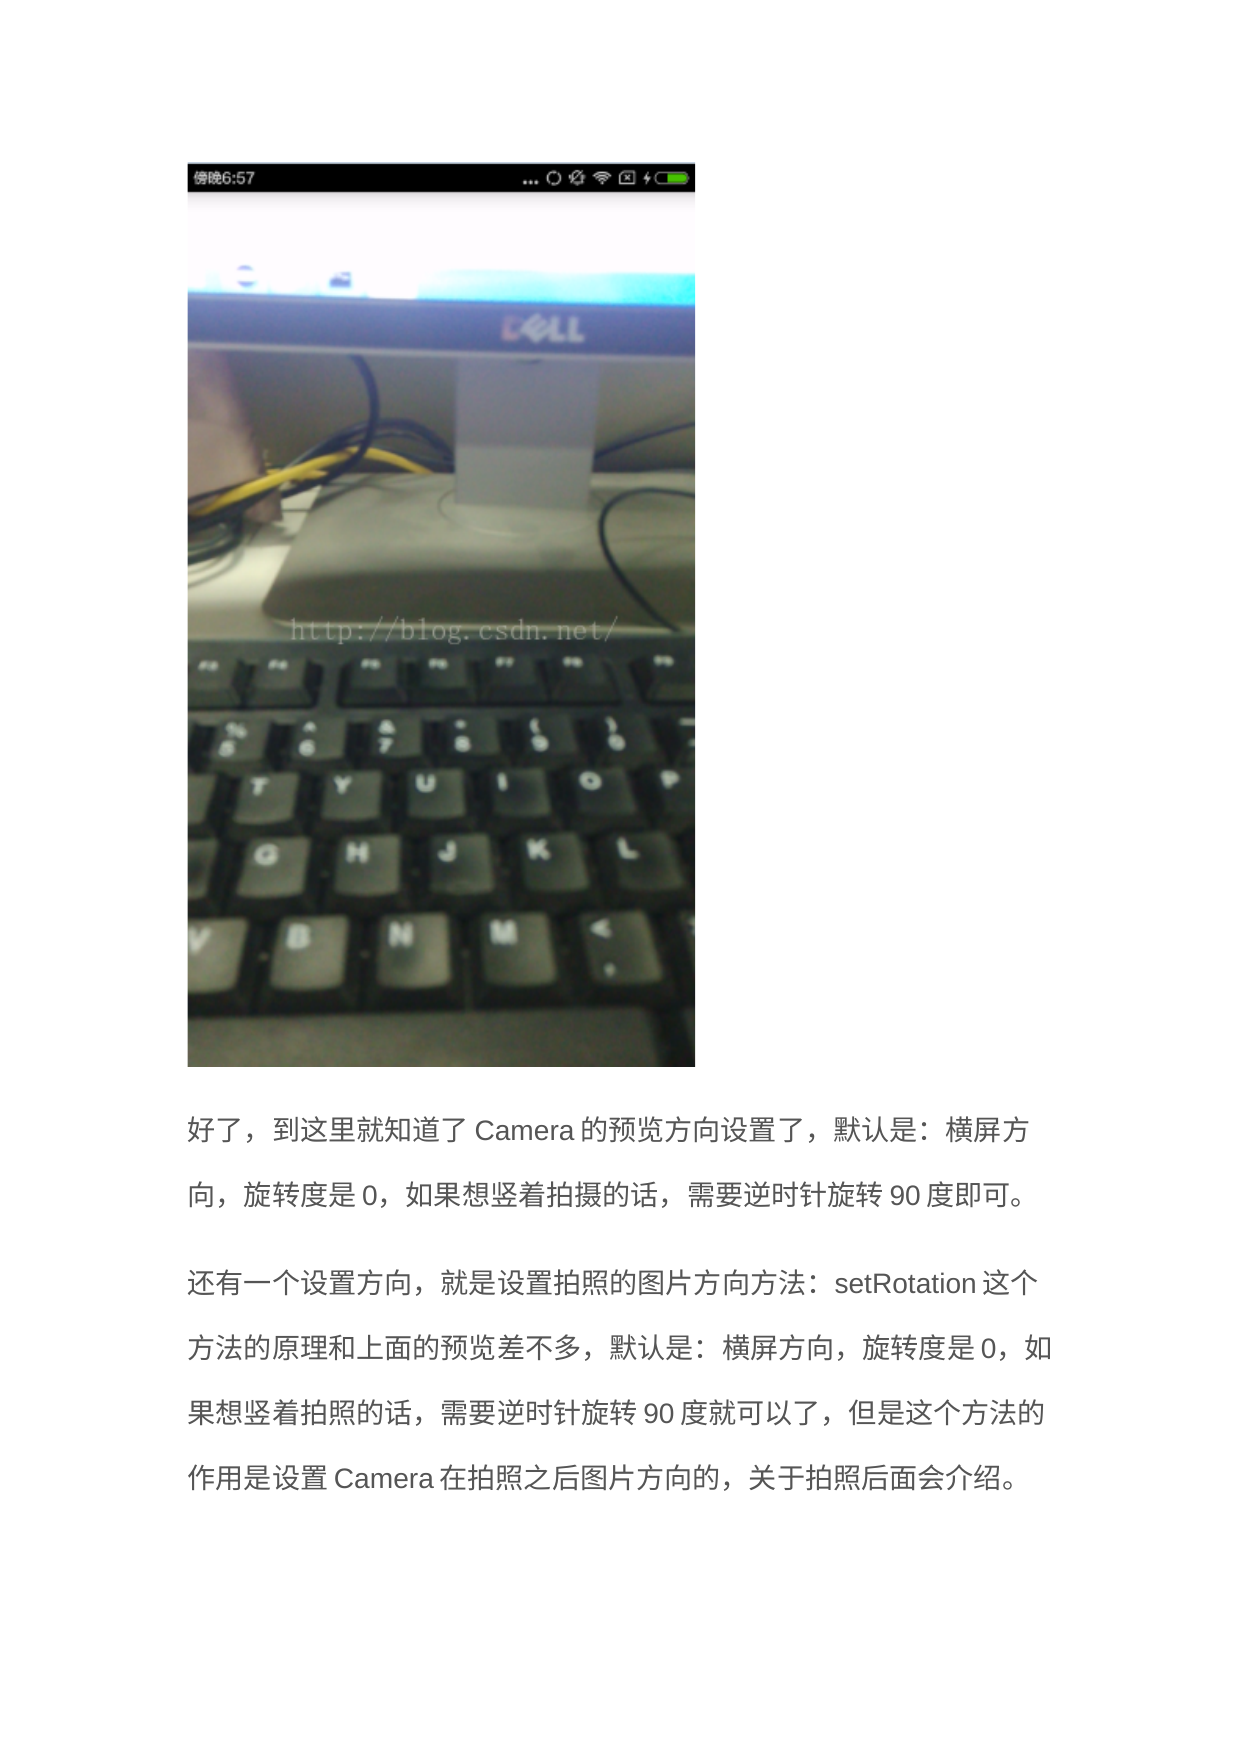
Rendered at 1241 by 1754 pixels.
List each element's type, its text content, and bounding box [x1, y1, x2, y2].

picture [187, 162, 696, 1067]
text 还有一个设置方向，就是设置拍照的图片方向方法：setRotation这个方法的原理和上面的预览差不多，默认是：横屏方向，旋转度是0，如果想竖着拍照的话，需要逆时针旋转90度就可以了，但是这个方法的作用是设置Camera在拍照之后图片方向的，关于拍照后面会介绍。 [187, 1249, 1053, 1509]
text 好了，到这里就知道了Camera的预览方向设置了，默认是：横屏方向，旋转度是0，如果想竖着拍摄的话，需要逆时针旋转90度即可。 [187, 1095, 1053, 1225]
